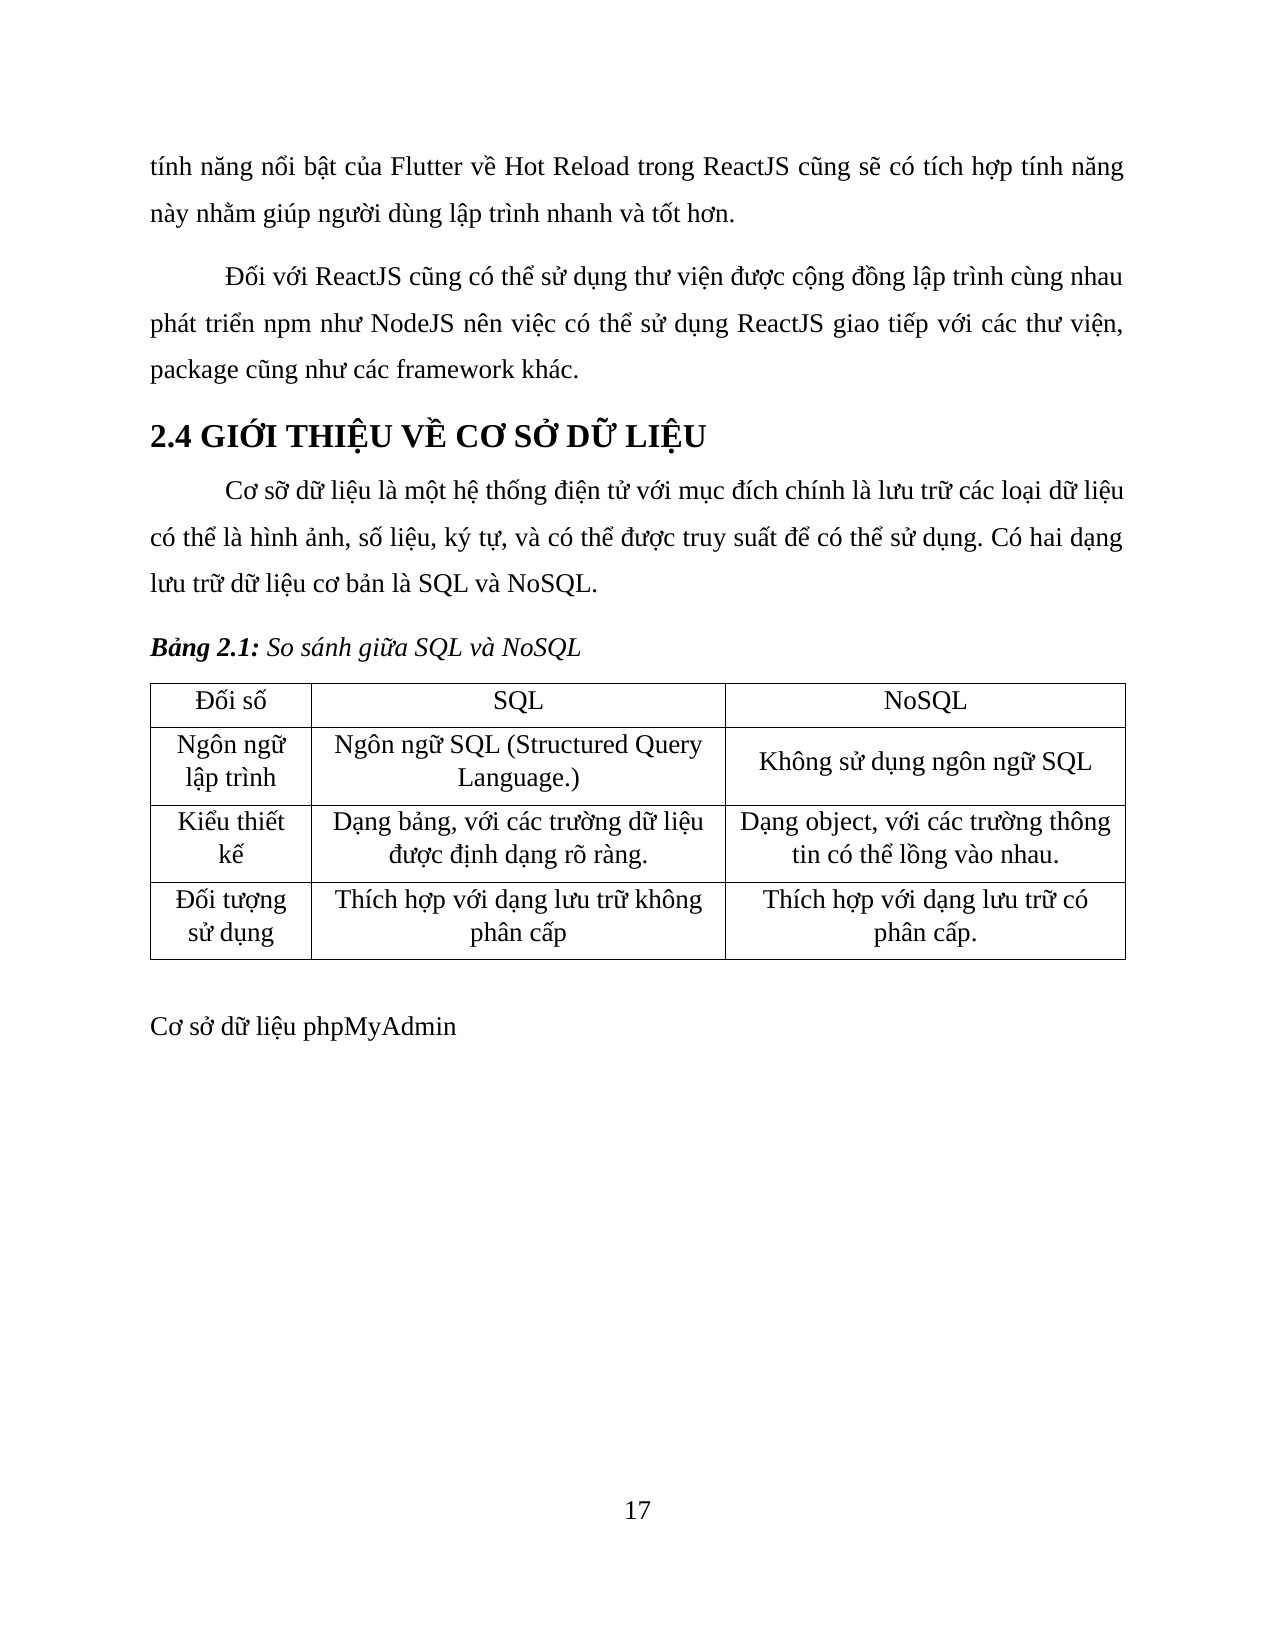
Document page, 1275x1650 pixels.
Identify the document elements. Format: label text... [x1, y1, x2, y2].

text Cơ sở dữ liệu phpMyAdmin [150, 1010, 1125, 1041]
text Đối với ReactJS cũng có thể sử dụng thư viện được cộng đồng lập trình cùng nhau phát triển npm như NodeJS nên việc có thể sử dụng ReactJS giao tiếp với các thư viện, package cũng như các framework khác. [150, 260, 1125, 384]
table_header NoSQL [726, 684, 1125, 727]
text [150, 150, 1125, 228]
text Cơ sỡ dữ liệu là một hệ thống điện tử với mục đích chính là lưu trữ các loại dữ liệu có thể là hình ảnh, số liệu, ký tự, và có thể được truy suất để có thể sử dụng. Có hai dạng lưu trữ dữ liệu cơ bản là SQL và NoSQL. [150, 474, 1125, 599]
table_header SQL [312, 684, 725, 727]
table_cell Không sử dụng ngôn ngữ SQL [726, 728, 1125, 804]
table_header Đối số [151, 684, 311, 727]
table_cell Dạng object, với các trường thông tin có thể lồng vào nhau. [726, 806, 1125, 882]
table_cell Thích hợp với dạng lưu trữ có phân cấp. [726, 883, 1125, 959]
table_cell Kiểu thiết kế [151, 806, 311, 882]
table_cell Dạng bảng, với các trường dữ liệu được định dạng rõ ràng. [312, 806, 725, 882]
table_cell Ngôn ngữ lập trình [151, 728, 311, 804]
table_cell Ngôn ngữ SQL (Structured Query Language.) [312, 728, 725, 804]
text Bảng 2.1: So sánh giữa SQL và NoSQL [150, 631, 1125, 662]
table_cell Thích hợp với dạng lưu trữ không phân cấp [312, 883, 725, 959]
subtitle 2.4 Giới thiệu về cơ sở dữ liệu [150, 417, 1125, 455]
table_cell Đối tượng sử dụng [151, 883, 311, 959]
